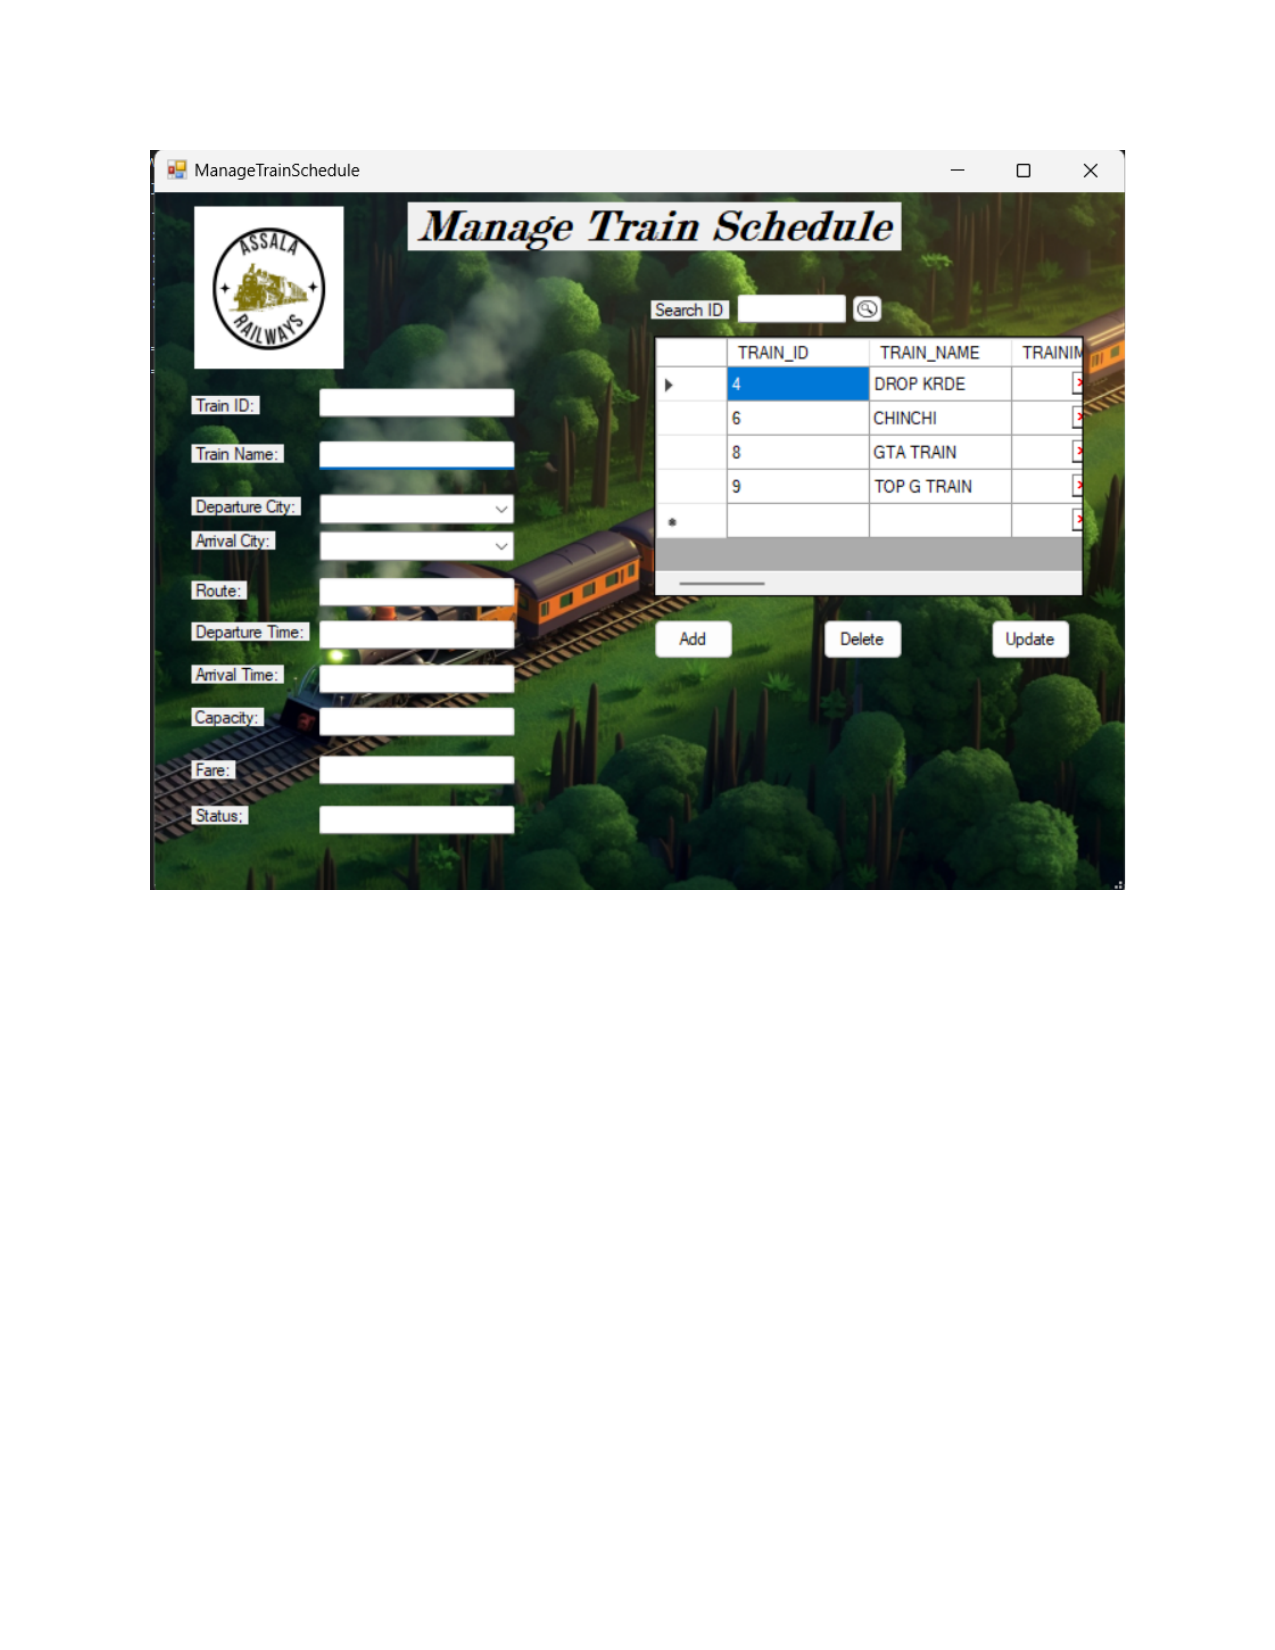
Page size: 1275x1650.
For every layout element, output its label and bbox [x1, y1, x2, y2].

picture [150, 150, 1125, 890]
